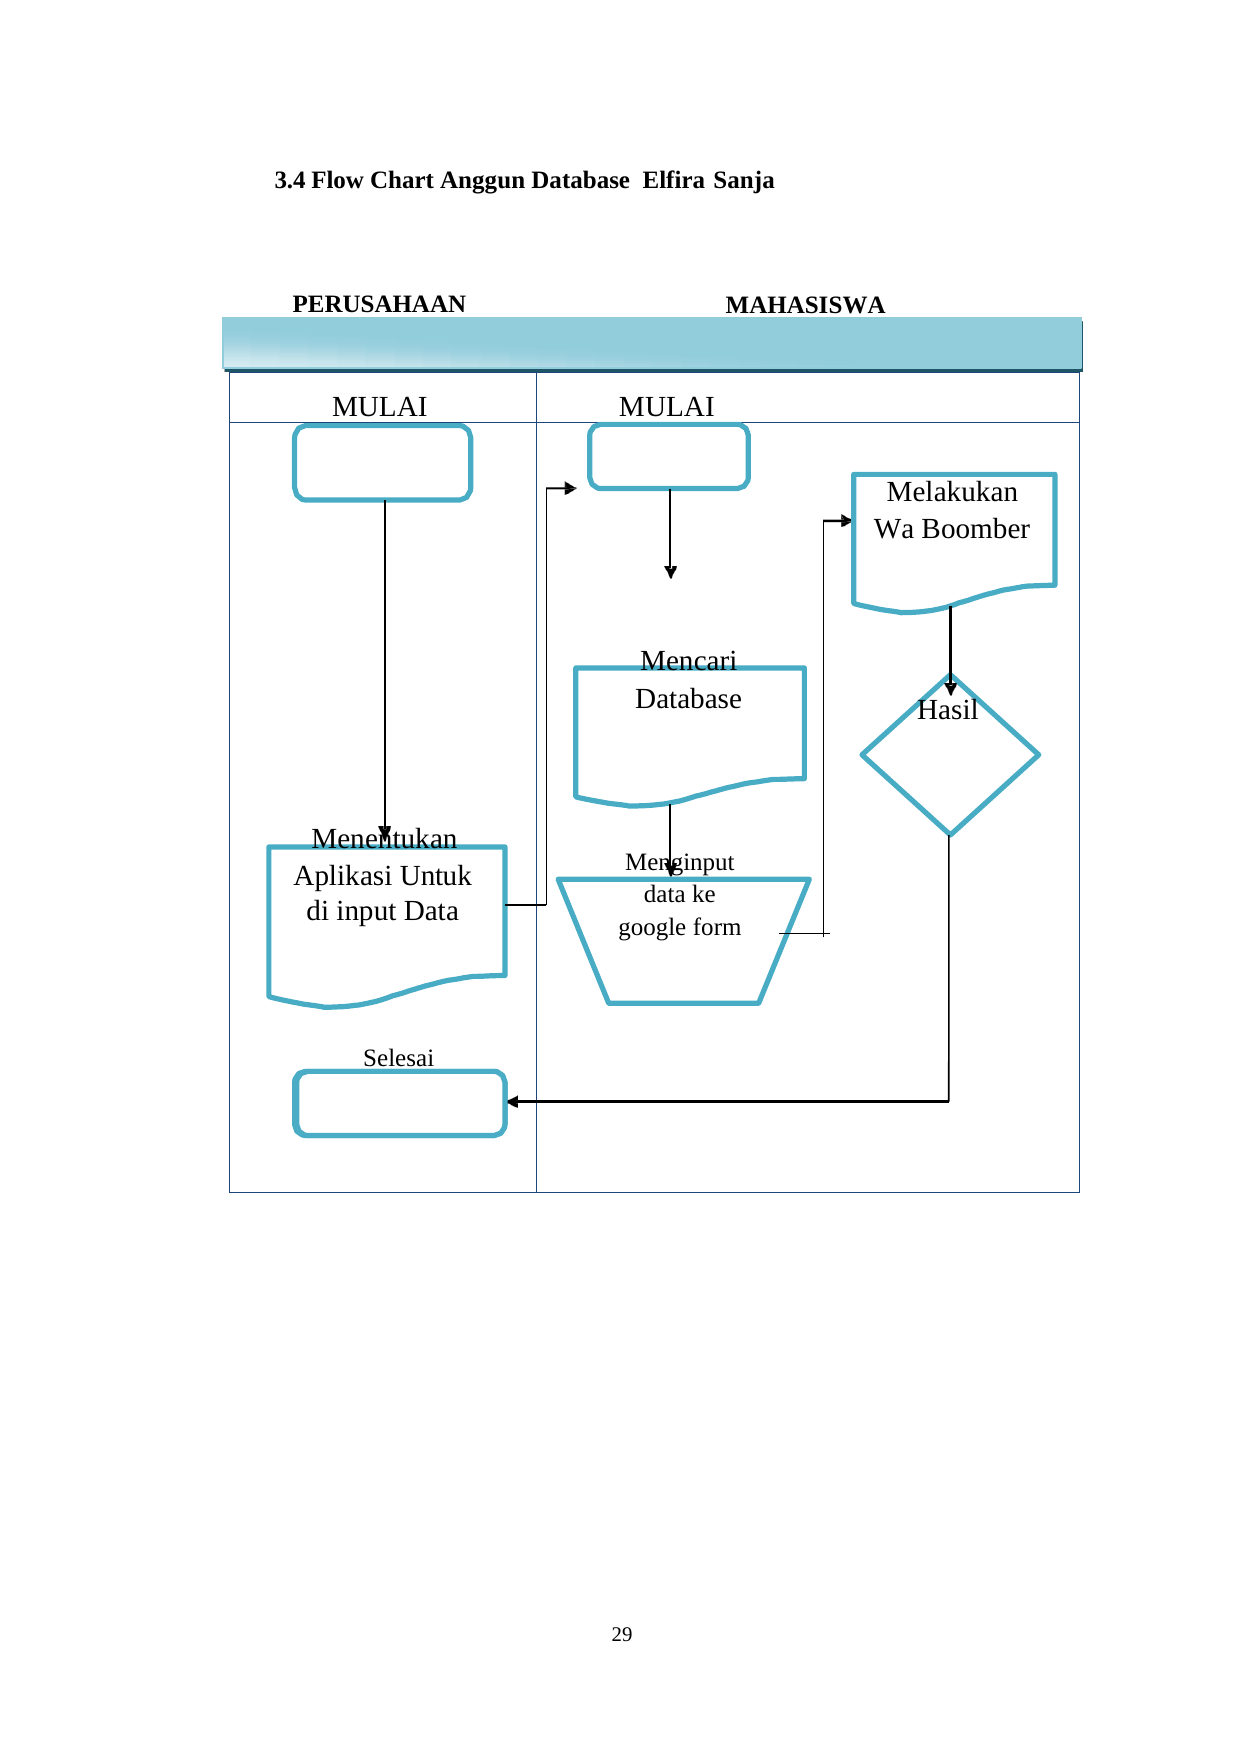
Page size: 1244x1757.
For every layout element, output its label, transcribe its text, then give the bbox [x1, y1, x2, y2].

text PERUSAHAAN [292, 290, 469, 317]
picture [664, 566, 677, 579]
text Aplikasi Untuk di input Data [292, 856, 473, 927]
picture [222, 317, 1083, 372]
text Wa Boomber [175, 512, 1030, 543]
picture [508, 1095, 518, 1108]
text 3.4 Flow Chart Anggun Database Elfira Sanja [274, 166, 1069, 193]
picture [944, 683, 957, 693]
text Database [175, 681, 742, 715]
text MULAI MULAI [332, 390, 1069, 421]
text MAHASISWA [725, 291, 1069, 318]
text Melakukan [175, 474, 1018, 508]
text Mencari [175, 643, 737, 677]
text Menginput data ke google form [615, 847, 744, 941]
text Hasil [917, 693, 1069, 725]
picture [224, 319, 1080, 367]
text Selesai [363, 1043, 1069, 1072]
text Menentukan [307, 822, 462, 855]
